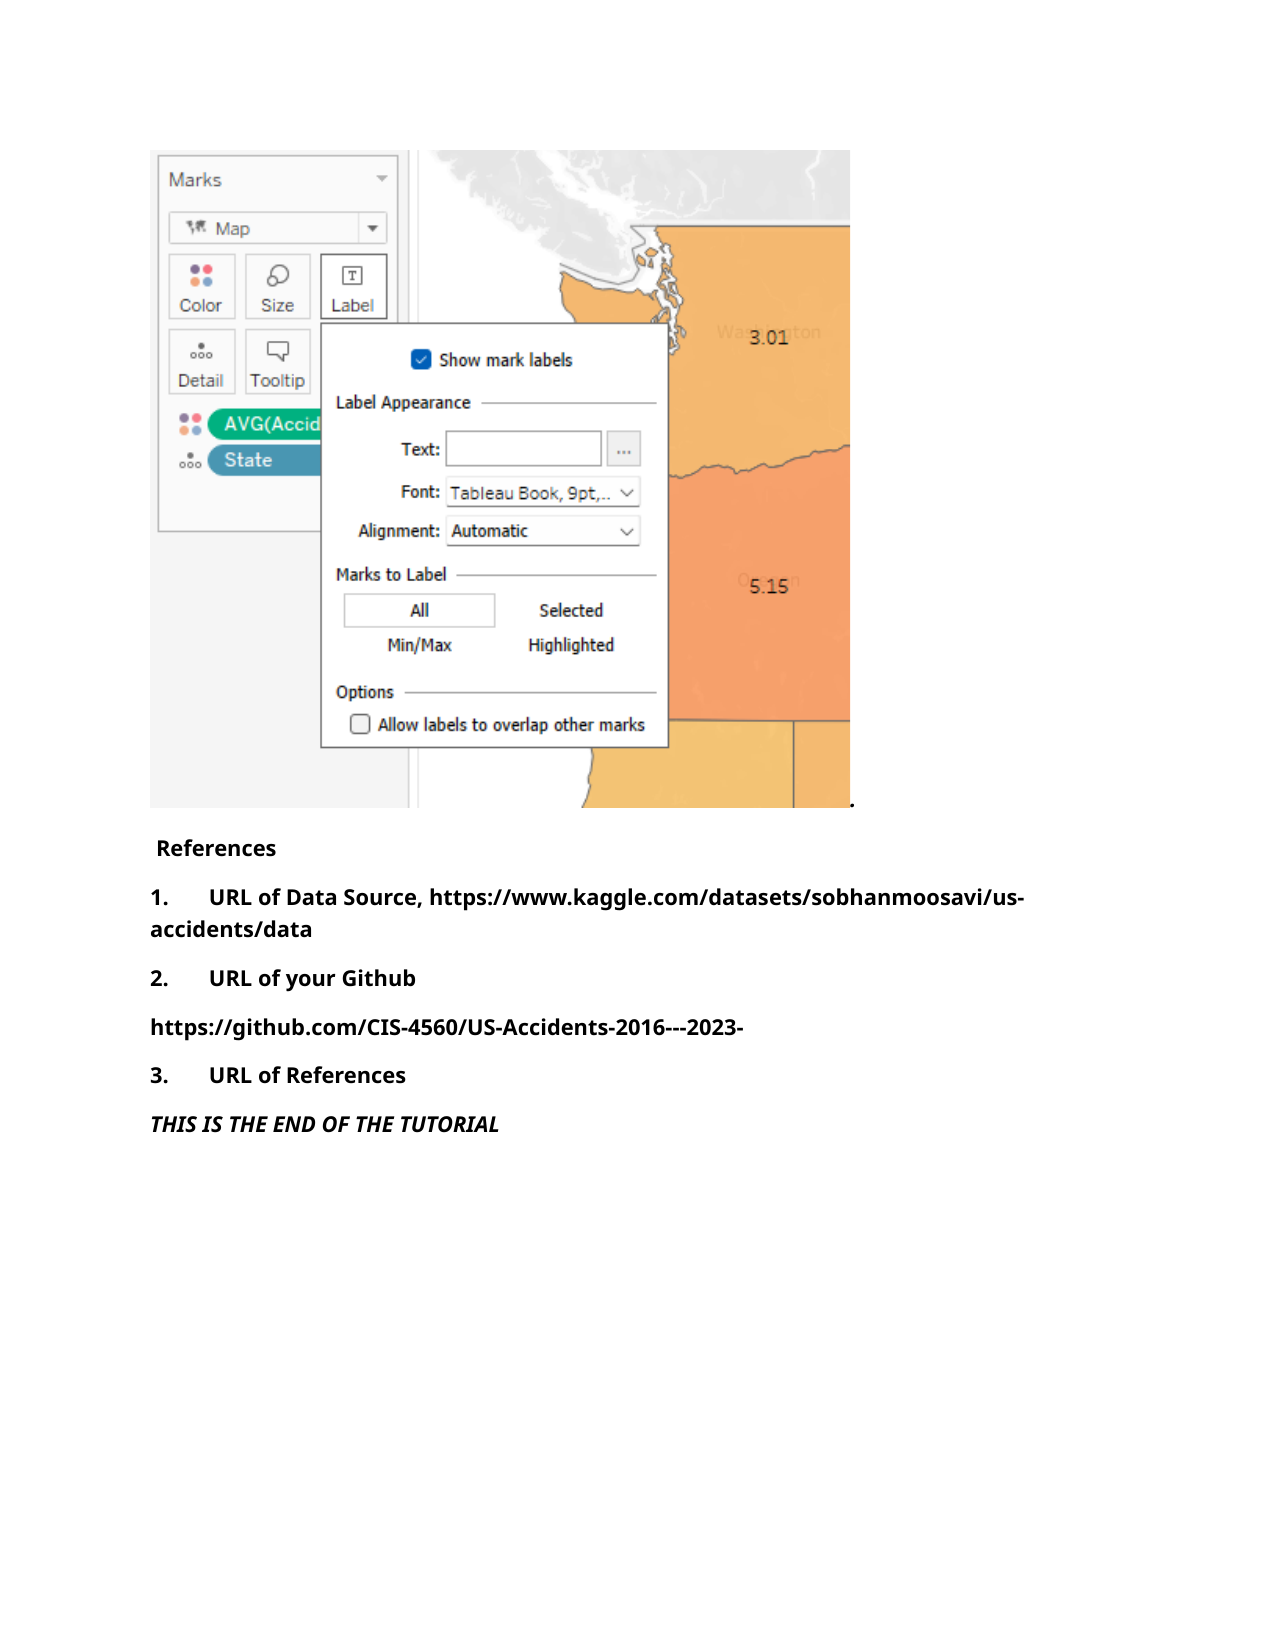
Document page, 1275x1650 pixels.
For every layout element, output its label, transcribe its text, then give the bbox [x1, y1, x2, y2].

text 1. URL of Data Source, https://www.kaggle.com/datasets/sobhanmoosavi/us-accidents/data [150, 882, 1125, 944]
text THIS IS THE END OF THE TUTORIAL [150, 1109, 1125, 1139]
text 3. URL of References [150, 1060, 1125, 1090]
text References [150, 833, 1125, 863]
text 2. URL of your Github [150, 963, 1125, 992]
text https://github.com/CIS-4560/US-Accidents-2016---2023- [150, 1011, 1125, 1041]
picture [150, 150, 851, 808]
